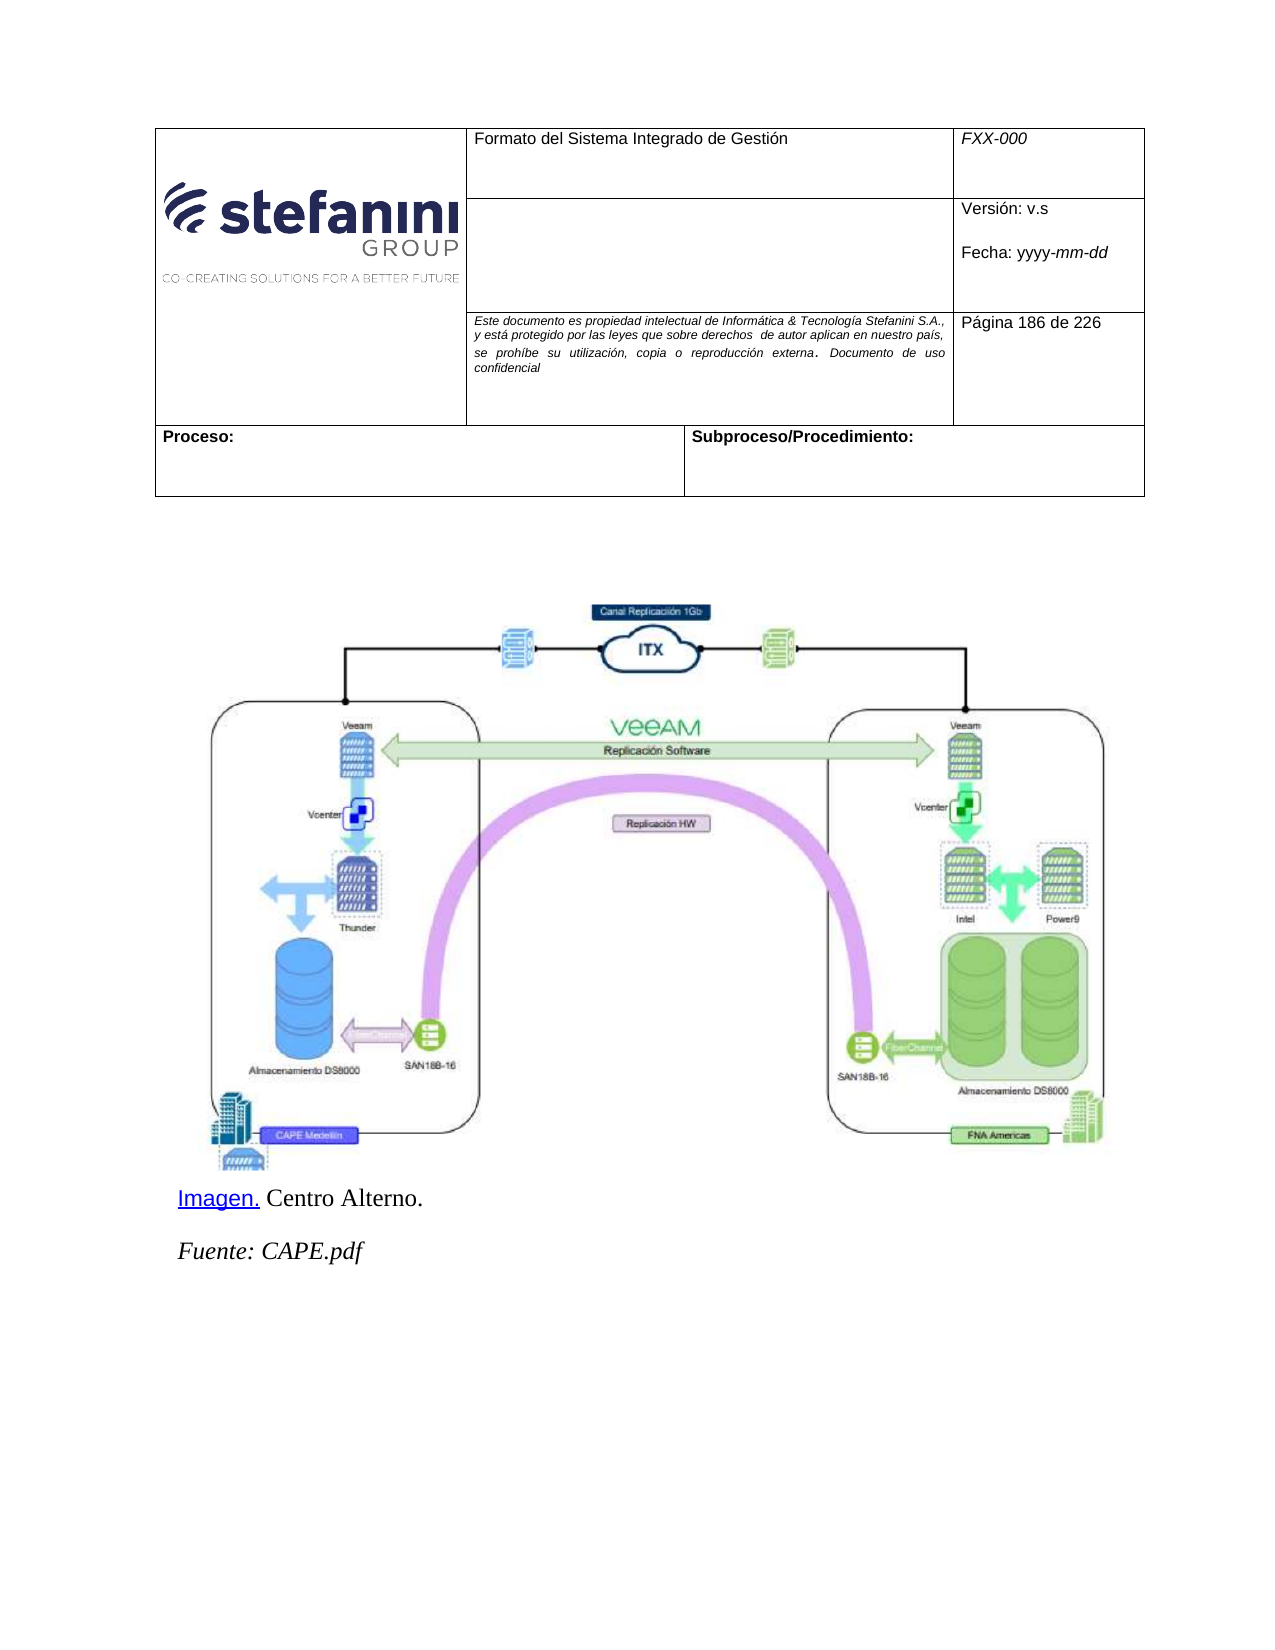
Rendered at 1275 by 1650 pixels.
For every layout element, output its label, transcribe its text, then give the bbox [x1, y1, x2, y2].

text Fuente: CAPE.pdf [177, 1236, 1098, 1265]
picture [196, 599, 1115, 1171]
picture [162, 182, 460, 286]
text Imagen. Centro Alterno. [177, 1183, 1098, 1211]
